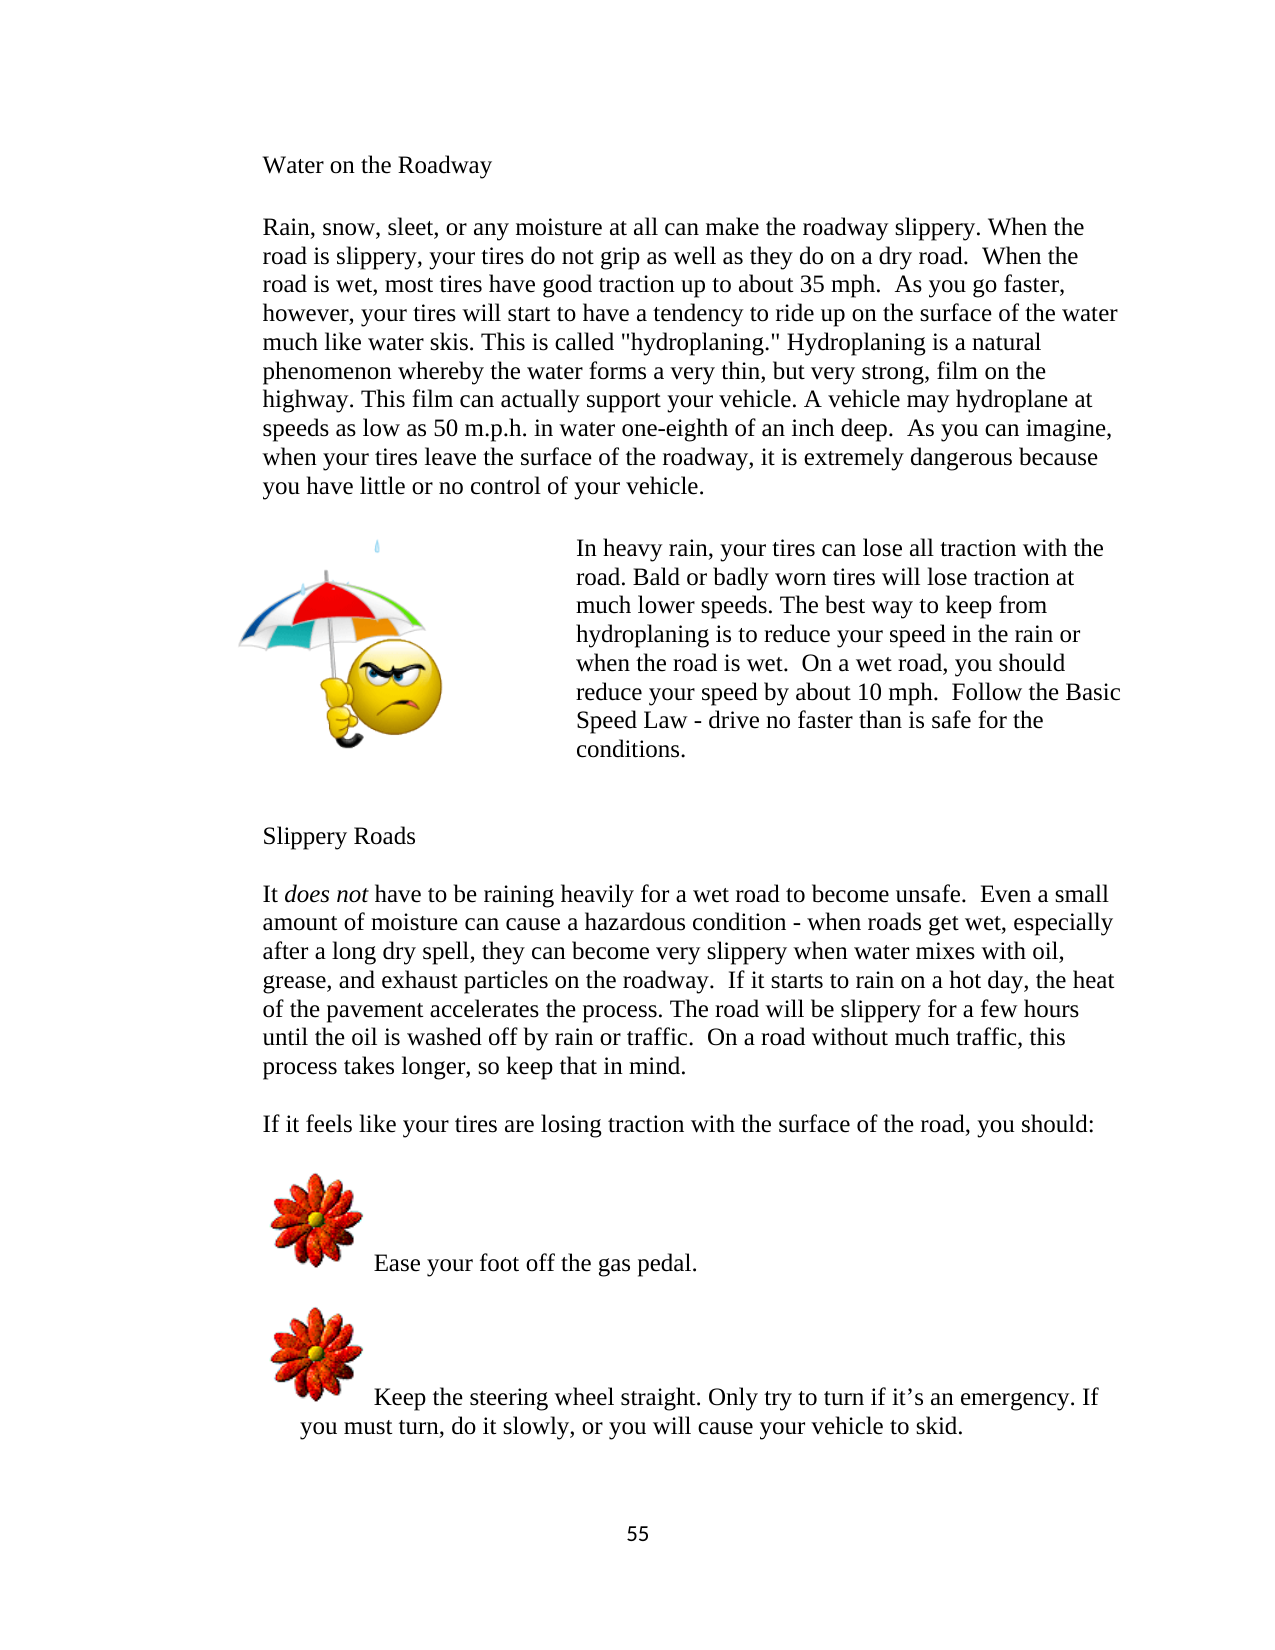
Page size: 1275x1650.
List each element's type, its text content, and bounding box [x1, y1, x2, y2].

picture [236, 529, 445, 751]
text Ease your foot off the gas pedal. [262, 1171, 1125, 1277]
text It does not have to be raining heavily for a wet road to become unsafe. Even a small amount of moisture can cause a hazardous condition - when roads get wet, especially after a long dry spell, they can become very slippery when water mixes with oil, grease, and exhaust particles on the roadway. If it starts to rain on a hot day, the heat of the pavement accelerates the process. The road will be slippery for a few hours until the oil is washed off by rain or traffic. On a road without much traffic, this process takes longer, so keep that in mind. [262, 879, 1125, 1080]
text Slippery Roads [262, 792, 1125, 849]
text Rain, snow, sleet, or any moisture at all can make the roadway slippery. When the road is slippery, your tires do not grip as well as they do on a dry road. When the road is wet, most tires have good traction up to about 35 mph. As you go faster, however, your tires will start to have a tendency to ride up on the surface of the water much like water skis. This is called "hydroplaning." Hydroplaning is a natural phenomenon whereby the water forms a very thin, but very strong, film on the highway. This film can actually support your vehicle. A vehicle may hydroplane at speeds as low as 50 m.p.h. in water one-eighth of an inch deep. As you can imagine, when your tires leave the surface of the roadway, it is extremely dangerous because you have little or no control of your vehicle. [262, 212, 1125, 499]
text In heavy rain, your tires can lose all traction with the road. Bald or badly worn tires will lose traction at much lower speeds. The best way to keep from hydroplaning is to reduce your speed in the rain or when the road is wet. On a wet road, you should reduce your speed by about 10 mph. Follow the Basic Speed Law - drive no faster than is safe for the conditions. [262, 533, 1125, 763]
text Water on the Roadway [262, 150, 1125, 179]
text If it feels like your tires are losing traction with the surface of the road, you should: [262, 1109, 1125, 1138]
picture [262, 1305, 374, 1406]
text Keep the steering wheel straight. Only try to turn if it’s an emergency. If you must turn, do it slowly, or you will cause your vehicle to skid. [262, 1306, 1125, 1440]
picture [262, 1171, 374, 1272]
